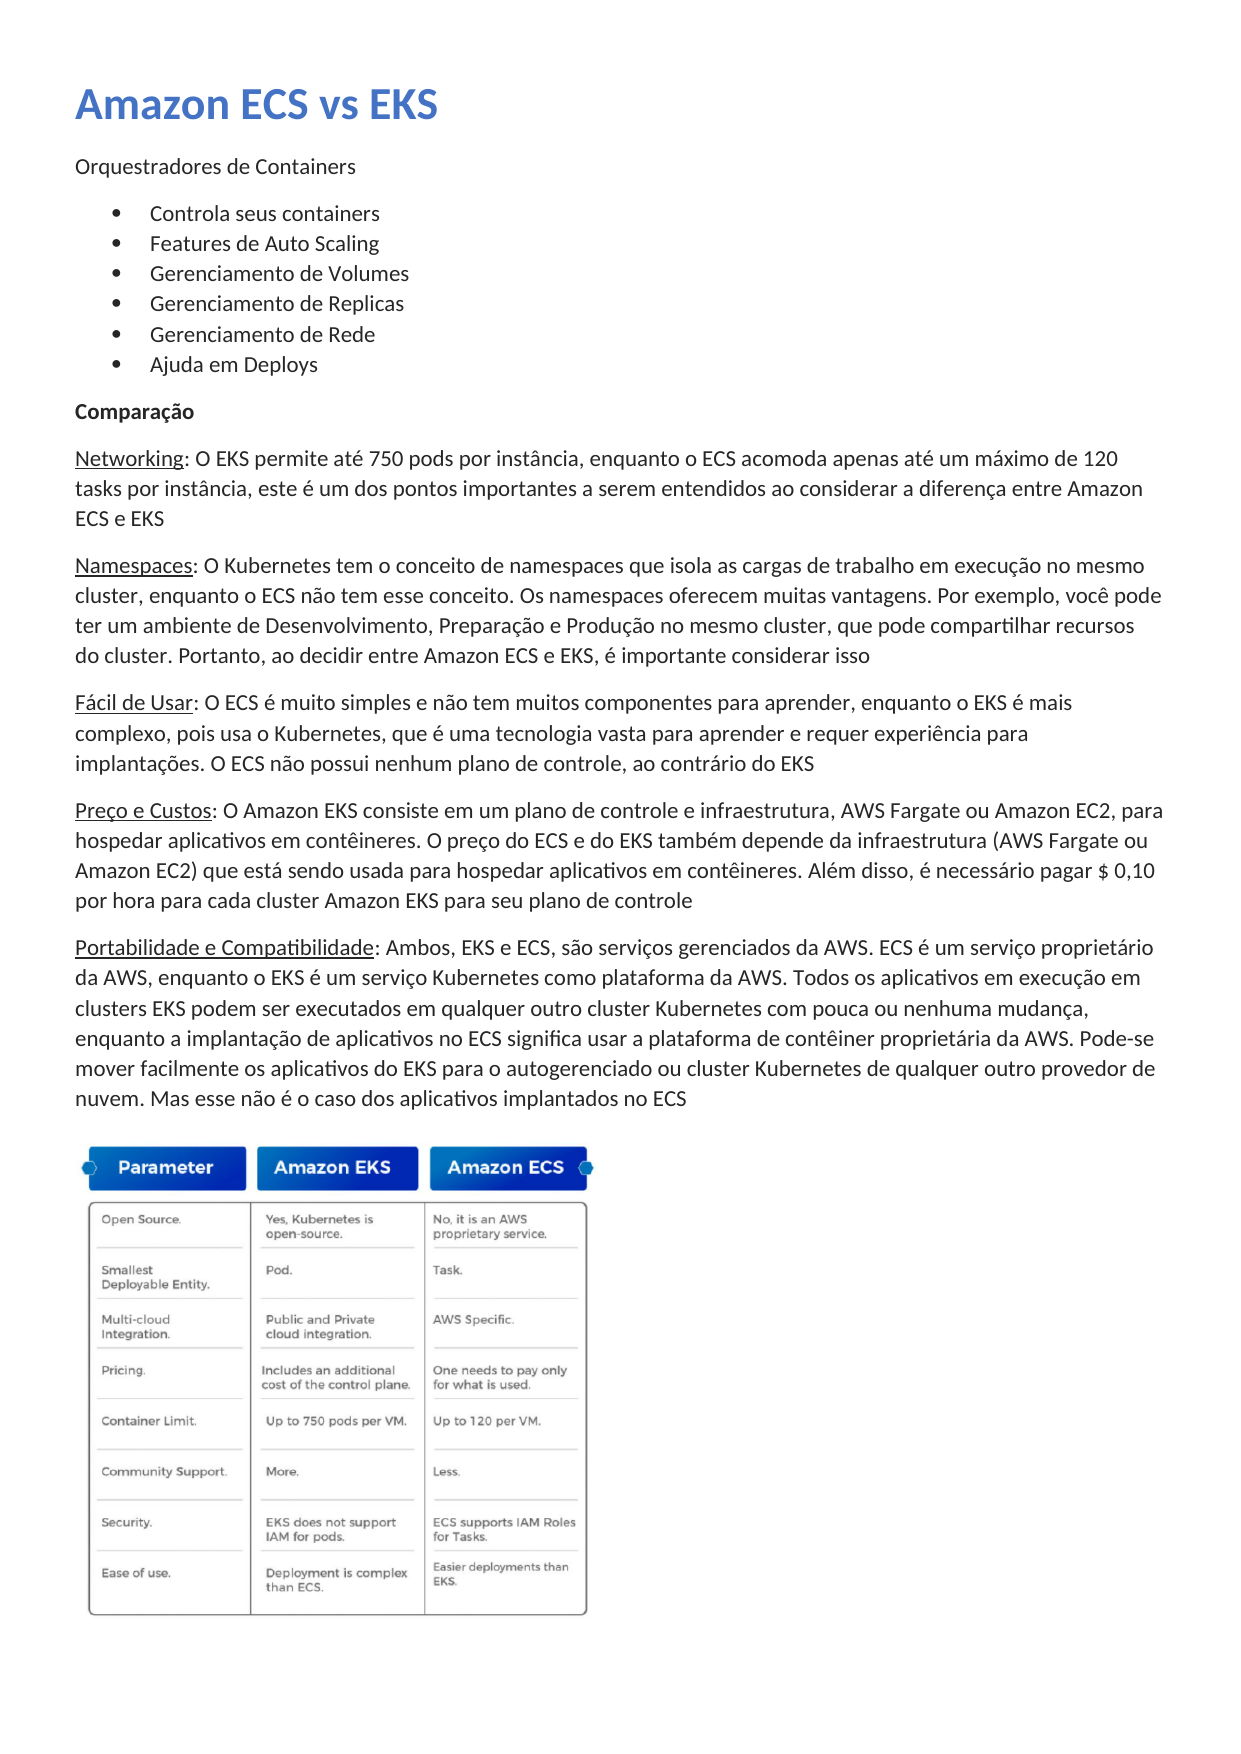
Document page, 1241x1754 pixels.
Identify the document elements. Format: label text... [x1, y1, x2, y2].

list Gerenciamento de Volumes [112, 259, 1165, 287]
list Controla seus containers [112, 199, 1165, 227]
list Gerenciamento de Rede [112, 320, 1165, 348]
text Comparação [75, 397, 1165, 425]
list Features de Auto Scaling [112, 229, 1165, 257]
list Gerenciamento de Replicas [112, 289, 1165, 317]
text Networking: O EKS permite até 750 pods por instância, enquanto o ECS acomoda apenas até um máximo de 120 tasks por instância, este é um dos pontos importantes a serem entendidos ao considerar a diferença entre Amazon ECS e EKS [75, 444, 1165, 532]
text Namespaces: O Kubernetes tem o conceito de namespaces que isola as cargas de trabalho em execução no mesmo cluster, enquanto o ECS não tem esse conceito. Os namespaces oferecem muitas vantagens. Por exemplo, você pode ter um ambiente de Desenvolvimento, Preparação e Produção no mesmo cluster, que pode compartilhar recursos do cluster. Portanto, ao decidir entre Amazon ECS e EKS, é importante considerar isso [75, 551, 1165, 669]
picture [75, 1131, 599, 1631]
text Amazon ECS vs EKS [75, 75, 1165, 131]
text Orquestradores de Containers [75, 152, 1165, 180]
text Fácil de Usar: O ECS é muito simples e não tem muitos componentes para aprender, enquanto o EKS é mais complexo, pois usa o Kubernetes, que é uma tecnologia vasta para aprender e requer experiência para implantações. O ECS não possui nenhum plano de controle, ao contrário do EKS [75, 688, 1165, 777]
list Ajuda em Deploys [112, 350, 1165, 378]
text Preço e Custos: O Amazon EKS consiste em um plano de controle e infraestrutura, AWS Fargate ou Amazon EC2, para hospedar aplicativos em contêineres. O preço do ECS e do EKS também depende da infraestrutura (AWS Fargate ou Amazon EC2) que está sendo usada para hospedar aplicativos em contêineres. Além disso, é necessário pagar $ 0,10 por hora para cada cluster Amazon EKS para seu plano de controle [75, 796, 1165, 914]
text Portabilidade e Compatibilidade: Ambos, EKS e ECS, são serviços gerenciados da AWS. ECS é um serviço proprietário da AWS, enquanto o EKS é um serviço Kubernetes como plataforma da AWS. Todos os aplicativos em execução em clusters EKS podem ser executados em qualquer outro cluster Kubernetes com pouca ou nenhuma mudança, enquanto a implantação de aplicativos no ECS significa usar a plataforma de contêiner proprietária da AWS. Pode-se mover facilmente os aplicativos do EKS para o autogerenciado ou cluster Kubernetes de qualquer outro provedor de nuvem. Mas esse não é o caso dos aplicativos implantados no ECS [75, 933, 1165, 1112]
